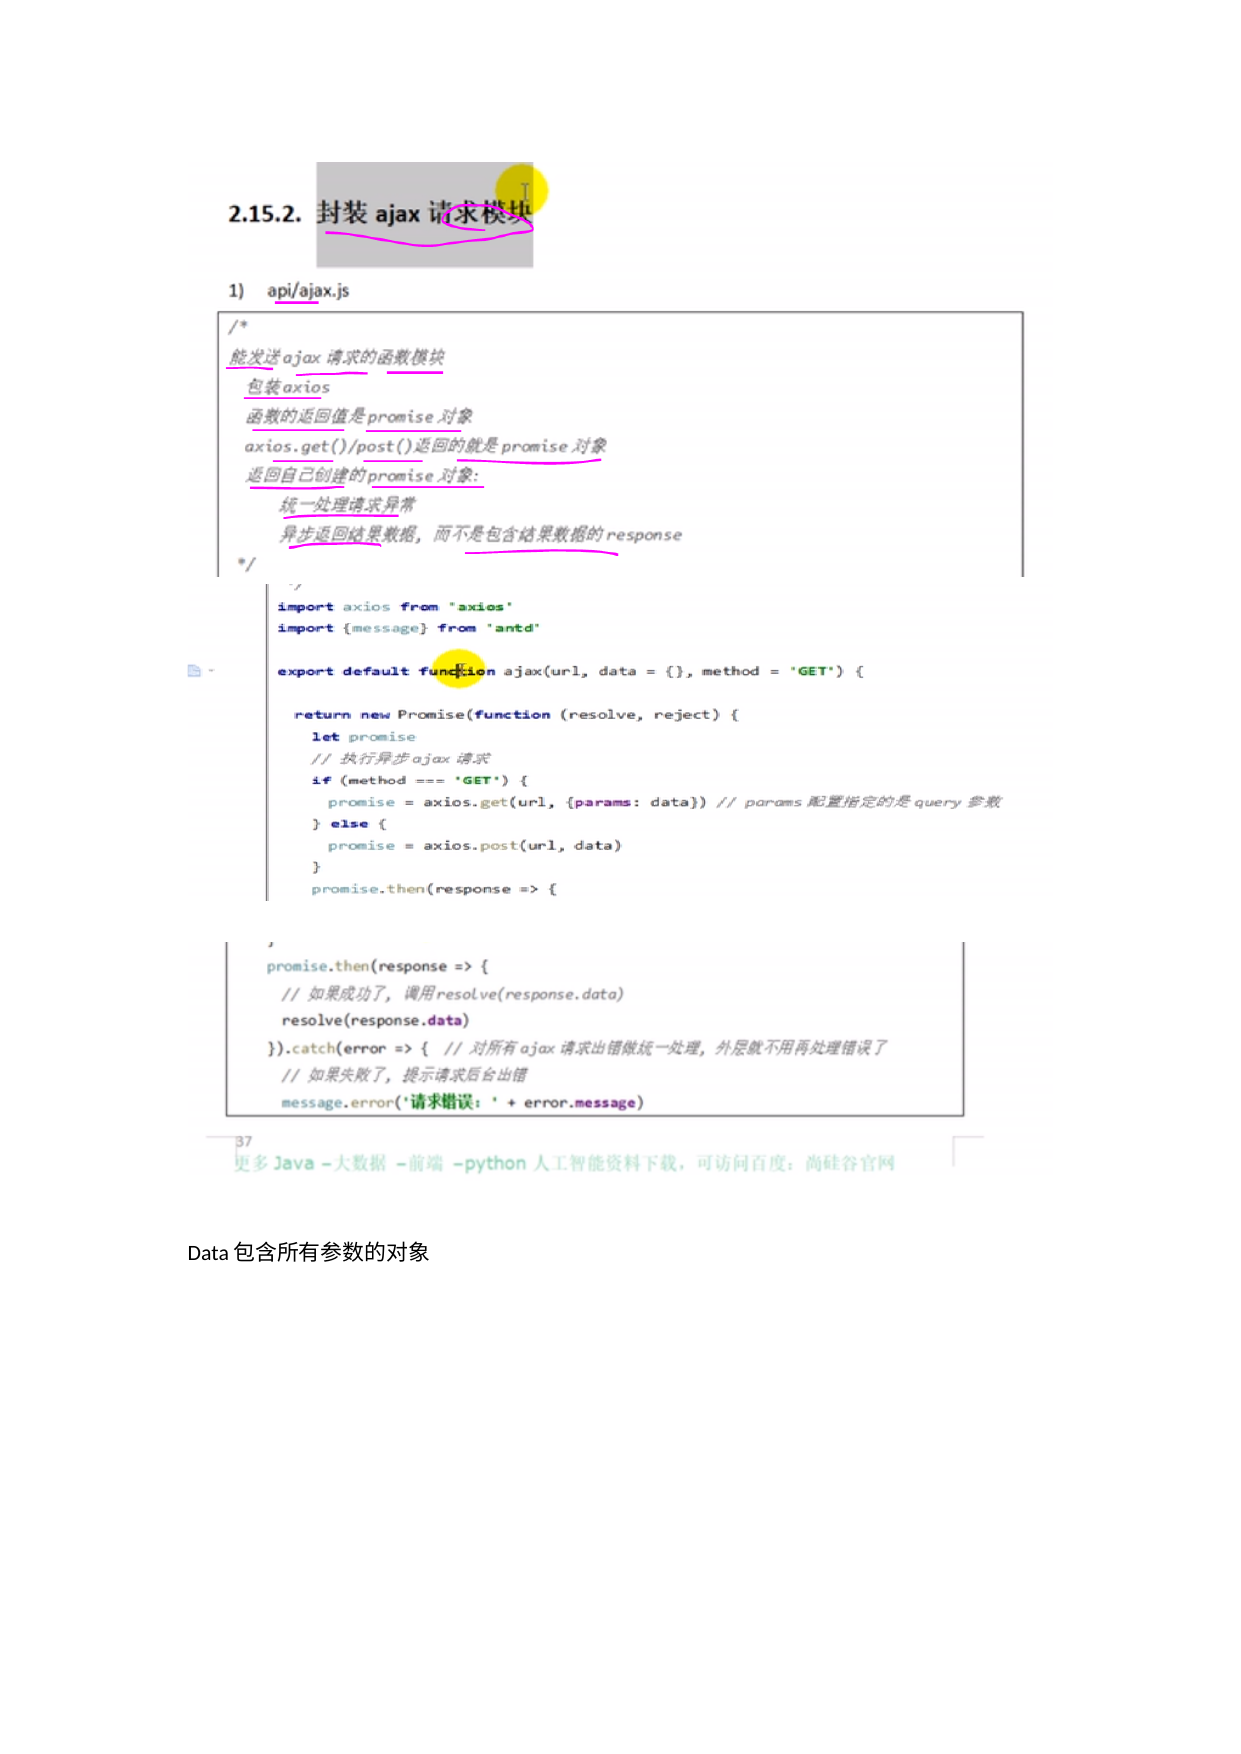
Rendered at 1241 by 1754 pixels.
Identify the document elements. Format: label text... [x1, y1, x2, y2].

text Data包含所有参数的对象 [187, 1234, 1053, 1267]
picture [187, 584, 1053, 901]
picture [187, 162, 1053, 577]
picture [187, 942, 1053, 1185]
